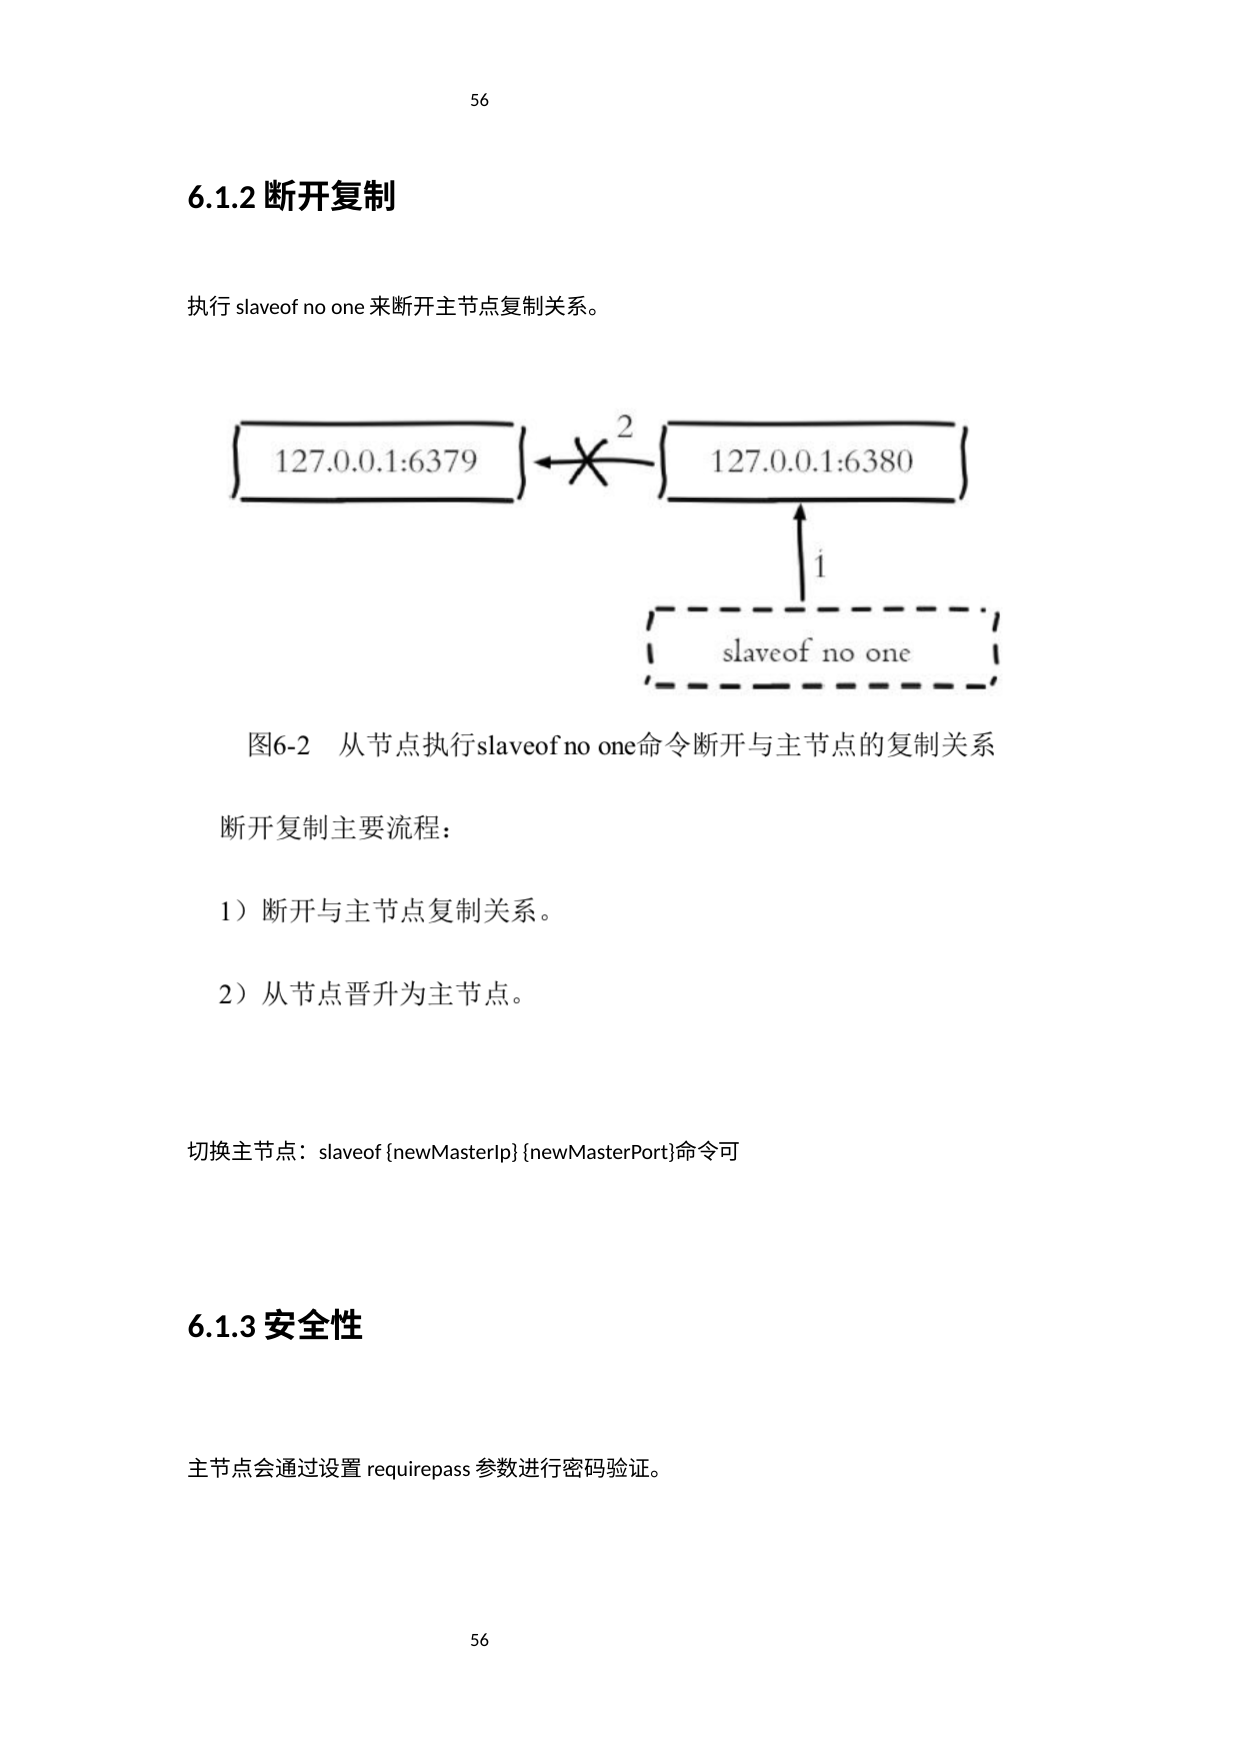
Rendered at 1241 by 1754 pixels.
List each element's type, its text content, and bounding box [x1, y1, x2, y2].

text 主节点会通过设置requirepass参数进行密码验证。 [187, 1450, 1053, 1483]
picture [187, 386, 1053, 1018]
text 执行slaveof no one来断开主节点复制关系。 [187, 289, 1053, 321]
subtitle 6.1.2 断开复制 [187, 162, 1053, 227]
subtitle 6.1.3 安全性 [187, 1291, 1053, 1356]
list 切换主节点：slaveof {newMasterIp} {newMasterPort}命令可 [187, 1134, 1053, 1166]
